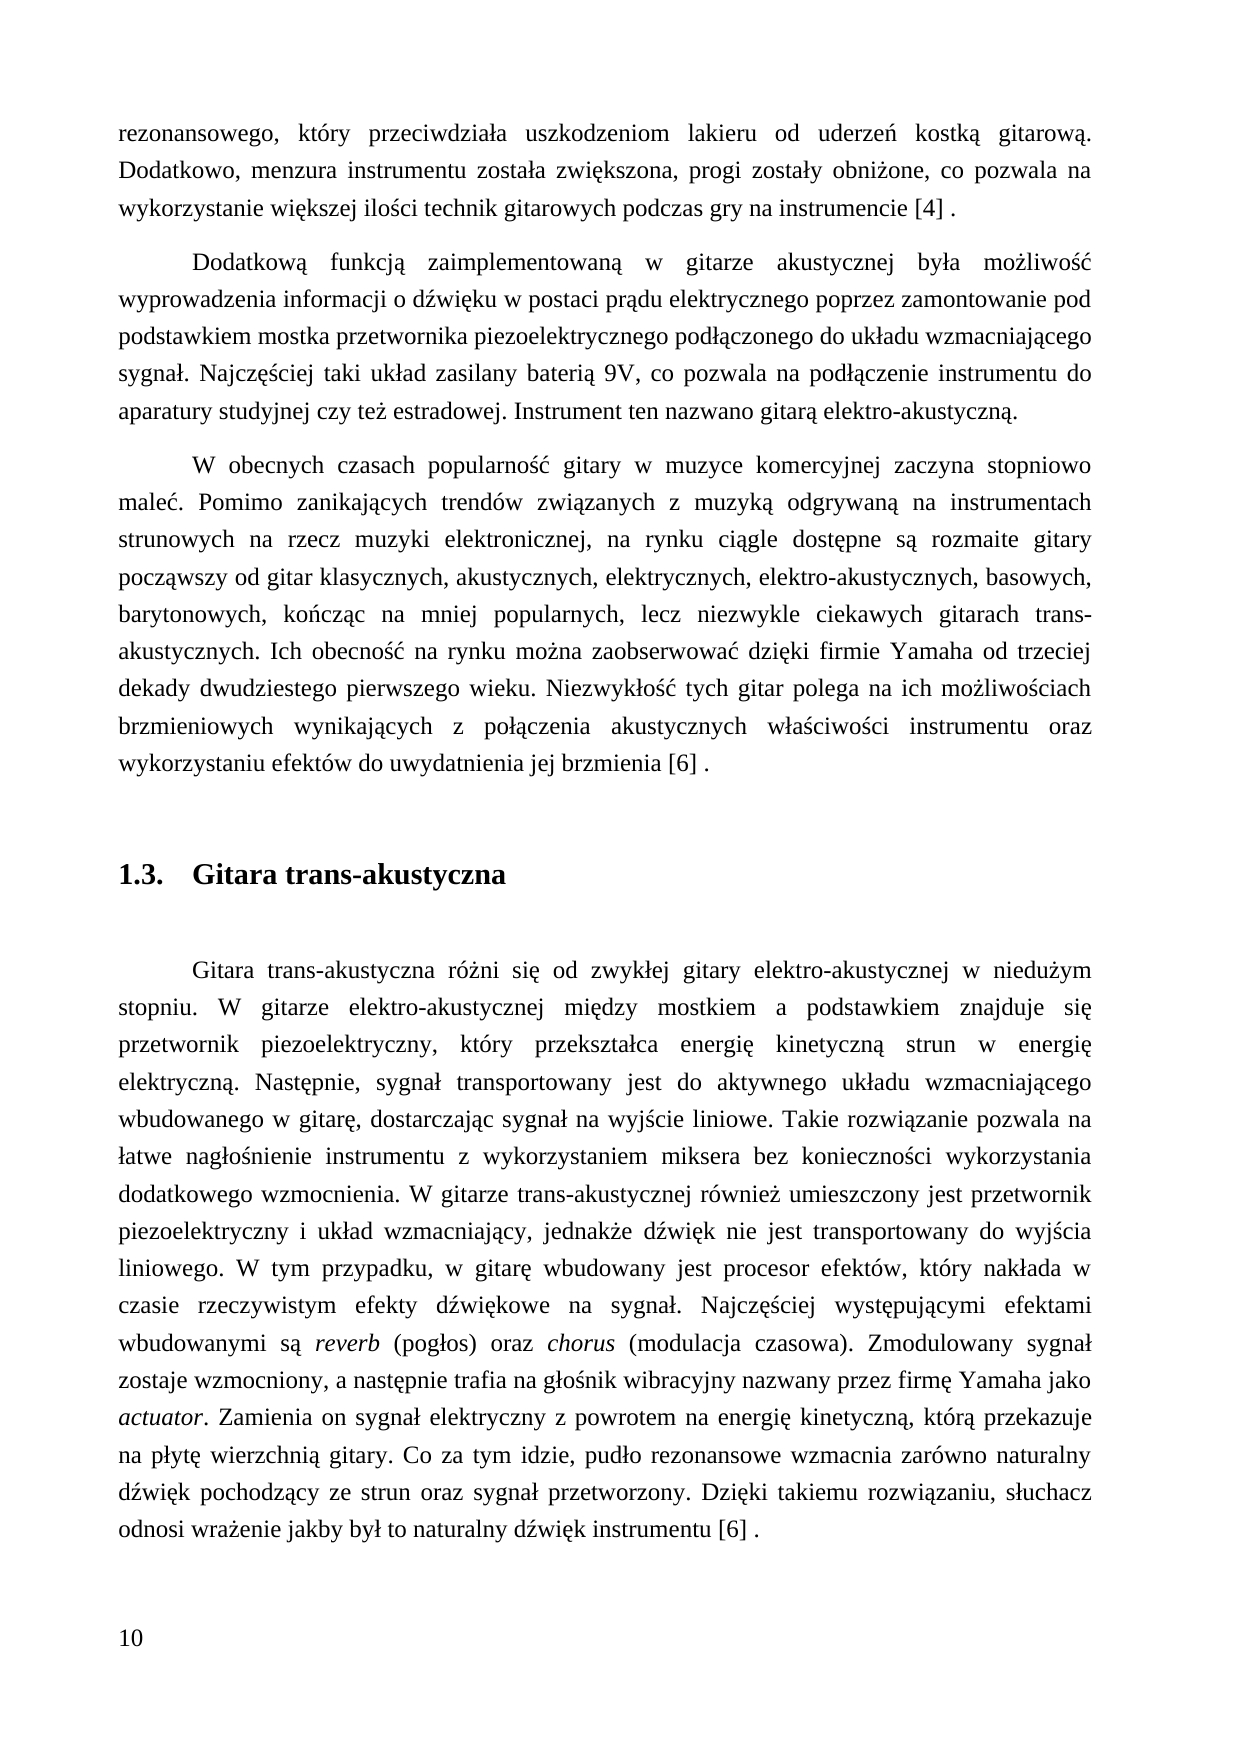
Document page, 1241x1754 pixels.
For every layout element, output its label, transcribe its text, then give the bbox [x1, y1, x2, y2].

subtitle Gitara trans-akustyczna [118, 856, 1092, 891]
text Gitara trans-akustyczna różni się od zwykłej gitary elektro-akustycznej w niedużym stopniu. W gitarze elektro-akustycznej między mostkiem a podstawkiem znajduje się przetwornik piezoelektryczny, który przekształca energię kinetyczną strun w energię elektryczną. Następnie, sygnał transportowany jest do aktywnego układu wzmacniającego wbudowanego w gitarę, dostarczając sygnał na wyjście liniowe. Takie rozwiązanie pozwala na łatwe nagłośnienie instrumentu z wykorzystaniem miksera bez konieczności wykorzystania dodatkowego wzmocnienia. W gitarze trans-akustycznej również umieszczony jest przetwornik piezoelektryczny i układ wzmacniający, jednakże dźwięk nie jest transportowany do wyjścia liniowego. W tym przypadku, w gitarę wbudowany jest procesor efektów, który nakłada w czasie rzeczywistym efekty dźwiękowe na sygnał. Najczęściej występującymi efektami wbudowanymi są reverb (pogłos) oraz chorus (modulacja czasowa). Zmodulowany sygnał zostaje wzmocniony, a następnie trafia na głośnik wibracyjny nazwany przez firmę Yamaha jako actuator. Zamienia on sygnał elektryczny z powrotem na energię kinetyczną, którą przekazuje na płytę wierzchnią gitary. Co za tym idzie, pudło rezonansowe wzmacnia zarówno naturalny dźwięk pochodzący ze strun oraz sygnał przetworzony. Dzięki takiemu rozwiązaniu, słuchacz odnosi wrażenie jakby był to naturalny dźwięk instrumentu [6]. [118, 955, 1092, 1543]
text W obecnych czasach popularność gitary w muzyce komercyjnej zaczyna stopniowo maleć. Pomimo zanikających trendów związanych z muzyką odgrywaną na instrumentach strunowych na rzecz muzyki elektronicznej, na rynku ciągle dostępne są rozmaite gitary począwszy od gitar klasycznych, akustycznych, elektrycznych, elektro-akustycznych, basowych, barytonowych, kończąc na mniej popularnych, lecz niezwykle ciekawych gitarach trans-akustycznych. Ich obecność na rynku można zaobserwować dzięki firmie Yamaha od trzeciej dekady dwudziestego pierwszego wieku. Niezwykłość tych gitar polega na ich możliwościach brzmieniowych wynikających z połączenia akustycznych właściwości instrumentu oraz wykorzystaniu efektów do uwydatnienia jej brzmienia [6]. [118, 450, 1092, 777]
text Dodatkową funkcją zaimplementowaną w gitarze akustycznej była możliwość wyprowadzenia informacji o dźwięku w postaci prądu elektrycznego poprzez zamontowanie pod podstawkiem mostka przetwornika piezoelektrycznego podłączonego do układu wzmacniającego sygnał. Najczęściej taki układ zasilany baterią 9V, co pozwala na podłączenie instrumentu do aparatury studyjnej czy też estradowej. Instrument ten nazwano gitarą elektro-akustyczną. [118, 247, 1092, 424]
